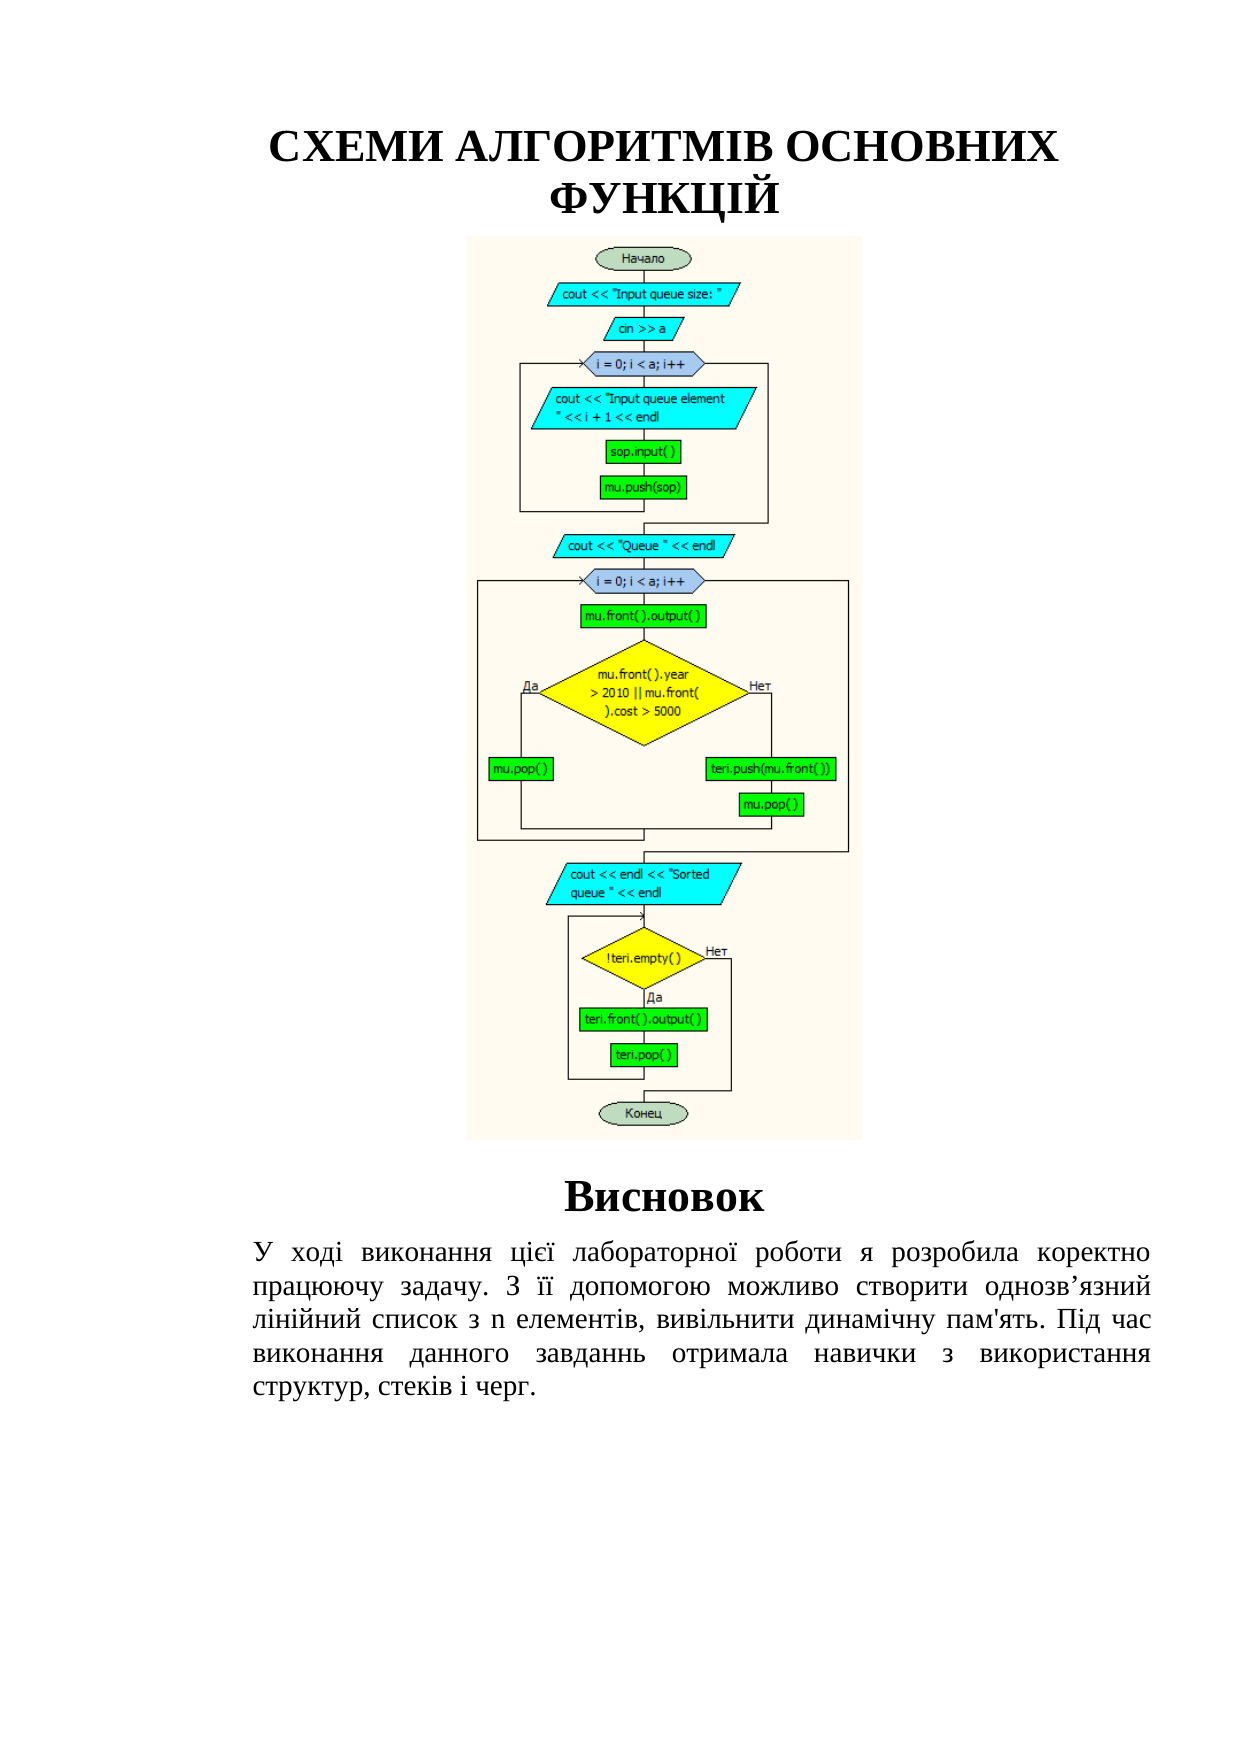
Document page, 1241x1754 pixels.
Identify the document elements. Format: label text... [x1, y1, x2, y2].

text У ході виконання цієї лабораторної роботи я розробила коректно працюючу задачу. З її допомогою можливo cтворити однозв’язний лінійний список з n елементів, вивільнити динамічну пам'ять. Під час виконання данного завданнь отримала навички з використання структур, стеків і черг. [252, 1234, 1152, 1402]
picture [466, 236, 863, 1140]
subtitle СХЕМИ АЛГОРИТМІВ ОСНОВНИХ ФУНКЦІЙ [177, 118, 1152, 223]
subtitle Висновок [177, 1169, 1152, 1222]
